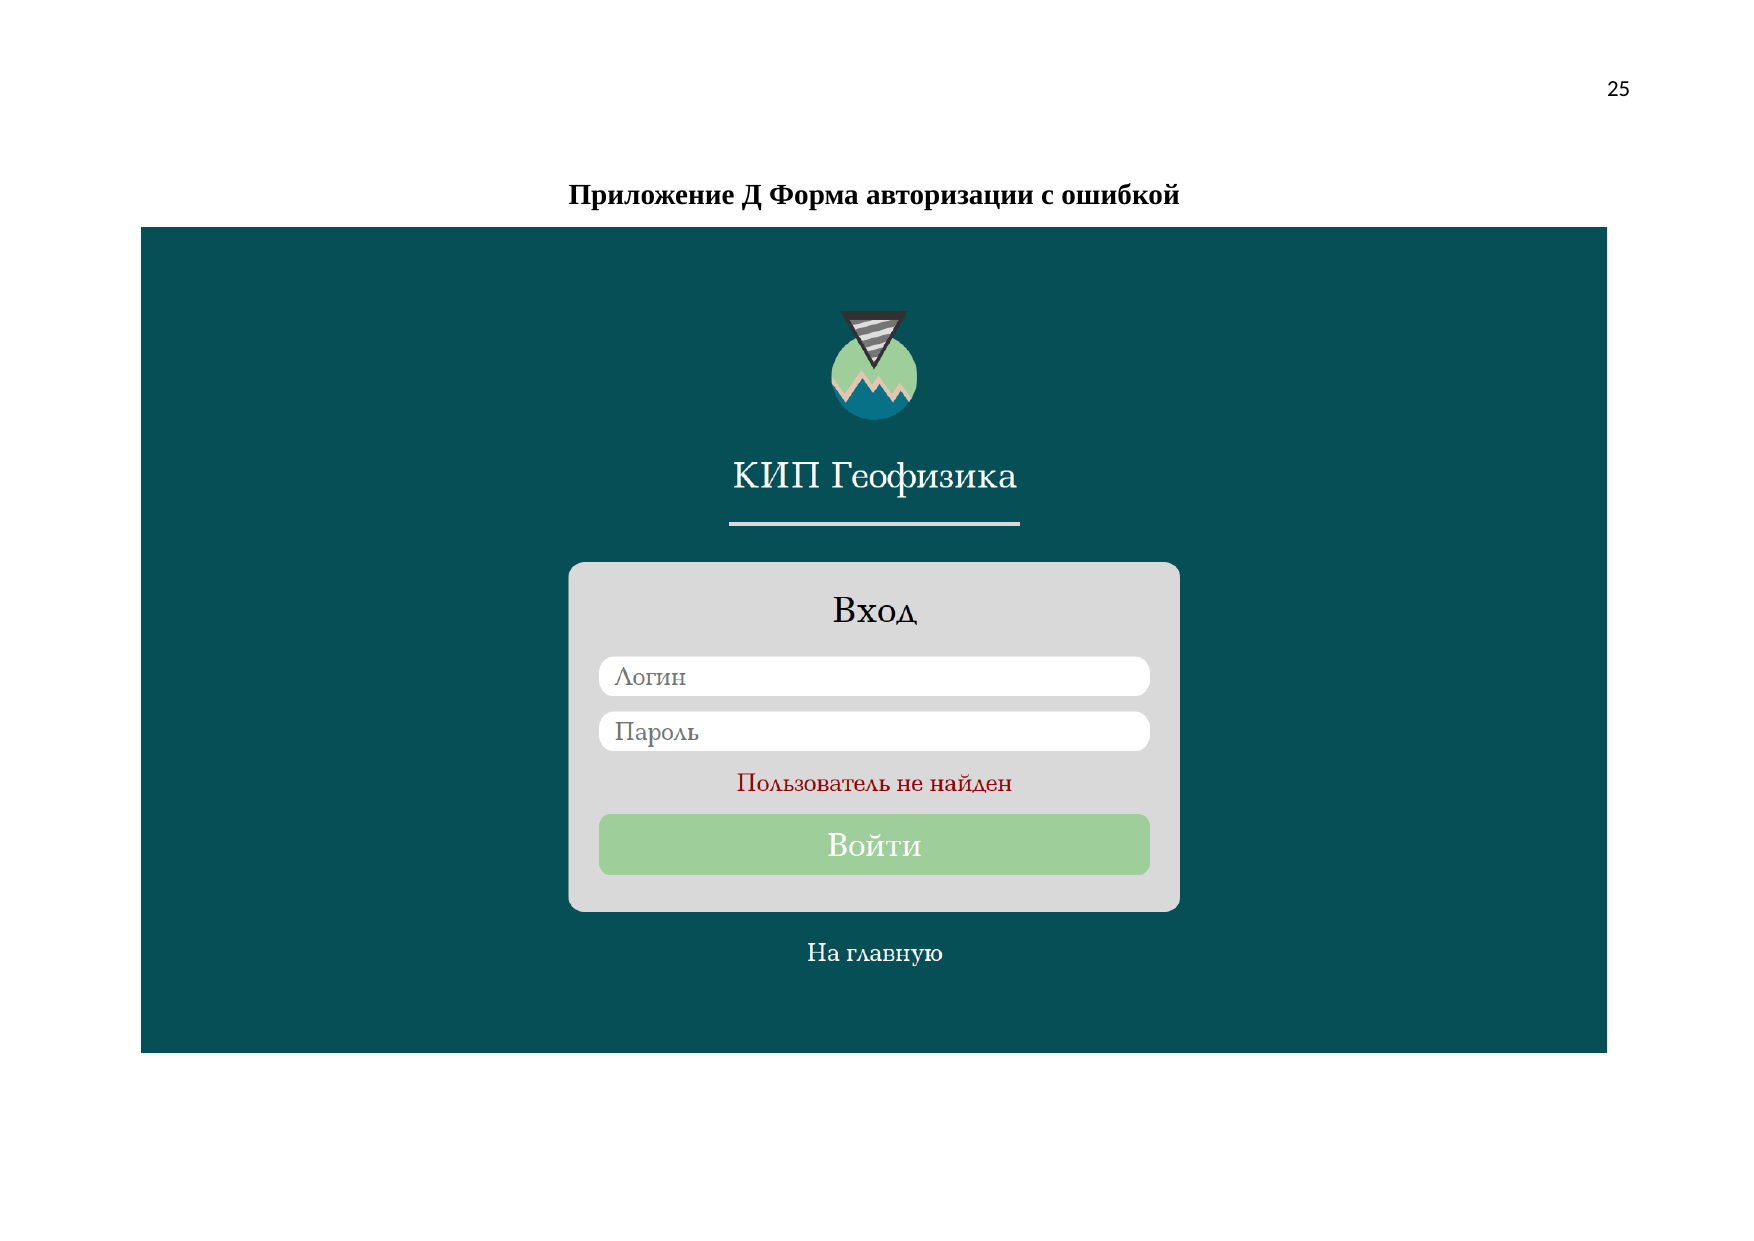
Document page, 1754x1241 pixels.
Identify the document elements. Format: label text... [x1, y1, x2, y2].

subtitle Приложение Д Форма авторизации с ошибкой [118, 177, 1630, 211]
picture [141, 227, 1608, 1053]
